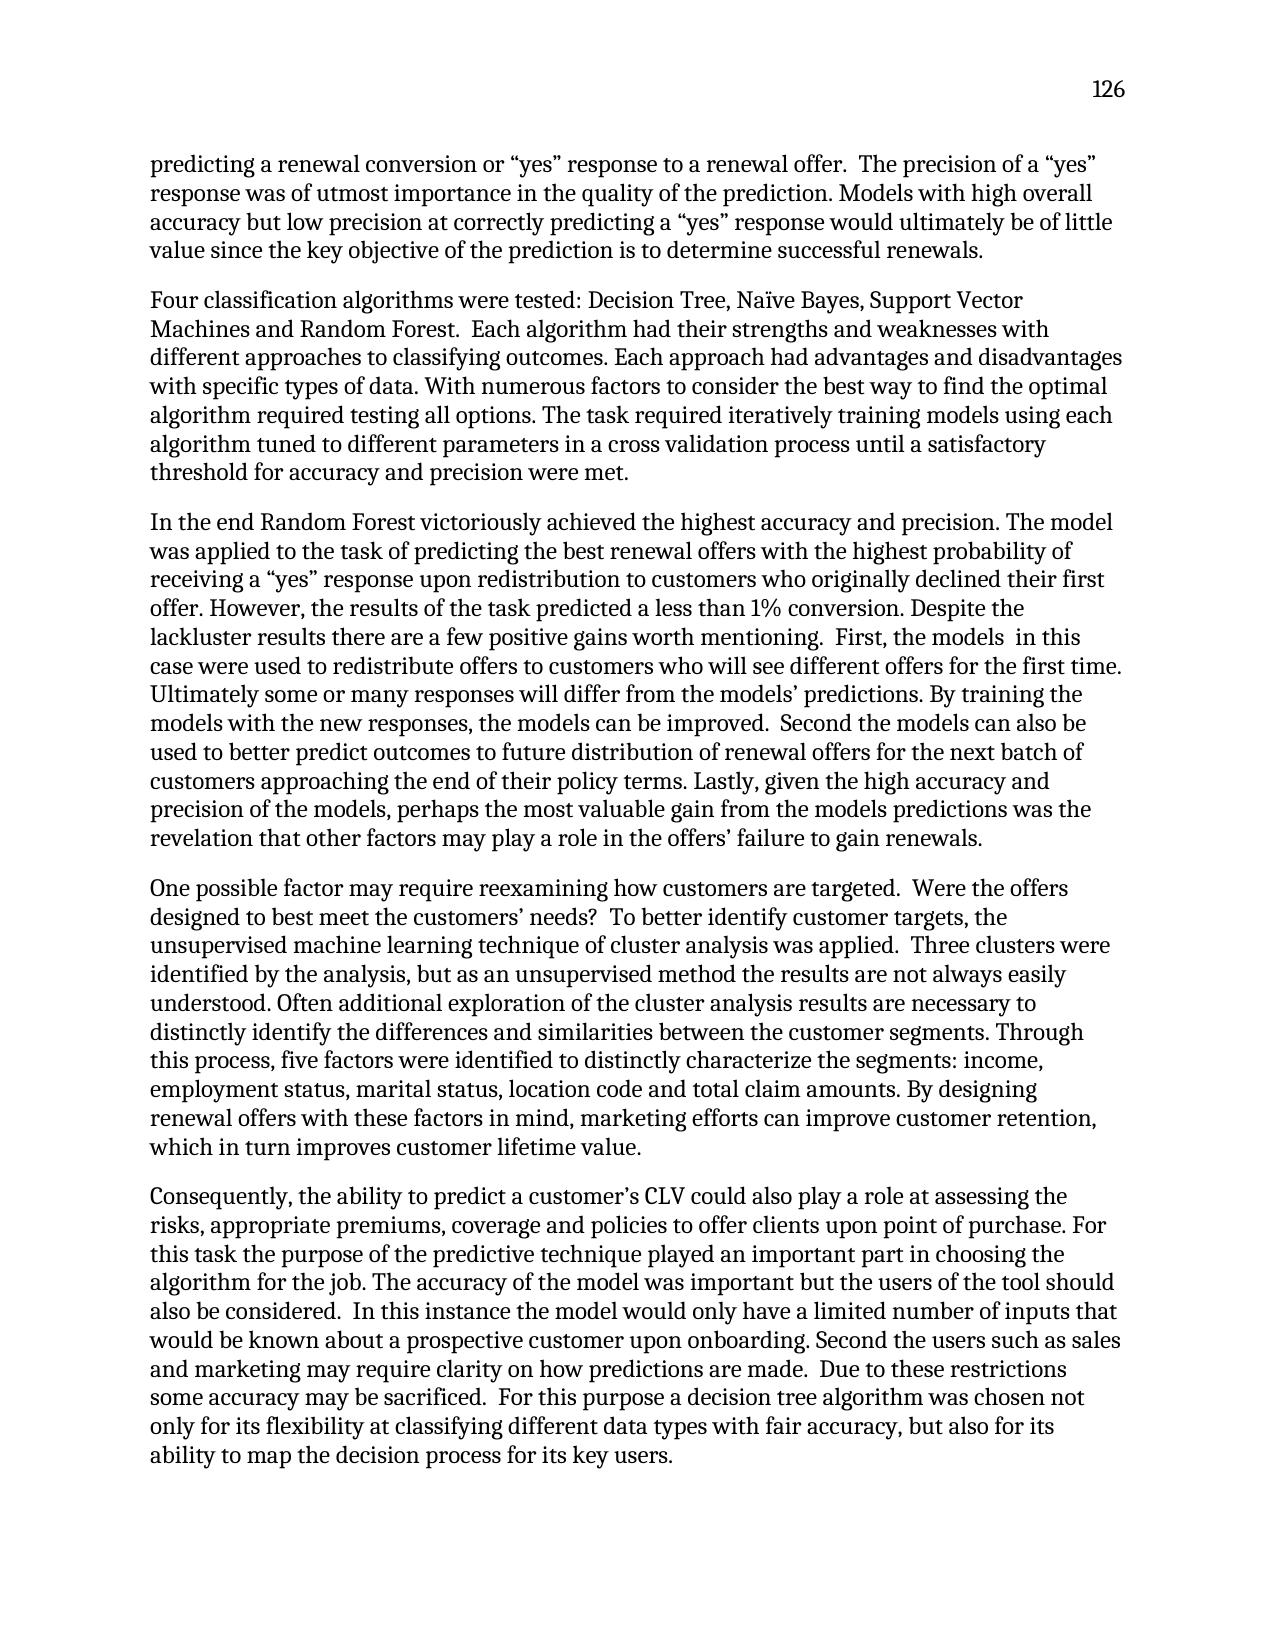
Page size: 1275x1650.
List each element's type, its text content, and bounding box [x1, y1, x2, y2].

text Consequently, the ability to predict a customer’s CLV could also play a role at assessing the risks, appropriate premiums, coverage and policies to offer clients upon point of purchase. For this task the purpose of the predictive technique played an important part in choosing the algorithm for the job. The accuracy of the model was important but the users of the tool should also be considered. In this instance the model would only have a limited number of inputs that would be known about a prospective customer upon onboarding. Second the users such as sales and marketing may require clarity on how predictions are made. Due to these restrictions some accuracy may be sacrificed. For this purpose a decision tree algorithm was chosen not only for its flexibility at classifying different data types with fair accuracy, but also for its ability to map the decision process for its key users. [150, 1182, 1125, 1469]
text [150, 150, 1125, 265]
text One possible factor may require reexamining how customers are targeted. Were the offers designed to best meet the customers’ needs? To better identify customer targets, the unsupervised machine learning technique of cluster analysis was applied. Three clusters were identified by the analysis, but as an unsupervised method the results are not always easily understood. Often additional exploration of the cluster analysis results are necessary to distinctly identify the differences and similarities between the customer segments. Through this process, five factors were identified to distinctly characterize the segments: income, employment status, marital status, location code and total claim amounts. By designing renewal offers with these factors in mind, marketing efforts can improve customer retention, which in turn improves customer lifetime value. [150, 874, 1125, 1161]
text Four classification algorithms were tested: Decision Tree, Naïve Bayes, Support Vector Machines and Random Forest. Each algorithm had their strengths and weaknesses with different approaches to classifying outcomes. Each approach had advantages and disadvantages with specific types of data. With numerous factors to consider the best way to find the optimal algorithm required testing all options. The task required iteratively training models using each algorithm tuned to different parameters in a cross validation process until a satisfactory threshold for accuracy and precision were met. [150, 286, 1125, 487]
text In the end Random Forest victoriously achieved the highest accuracy and precision. The model was applied to the task of predicting the best renewal offers with the highest probability of receiving a “yes” response upon redistribution to customers who originally declined their first offer. However, the results of the task predicted a less than 1% conversion. Despite the lackluster results there are a few positive gains worth mentioning. First, the models in this case were used to redistribute offers to customers who will see different offers for the first time. Ultimately some or many responses will differ from the models’ predictions. By training the models with the new responses, the models can be improved. Second the models can also be used to better predict outcomes to future distribution of renewal offers for the next batch of customers approaching the end of their policy terms. Lastly, given the high accuracy and precision of the models, perhaps the most valuable gain from the models predictions was the revelation that other factors may play a role in the offers’ failure to gain renewals. [150, 508, 1125, 853]
